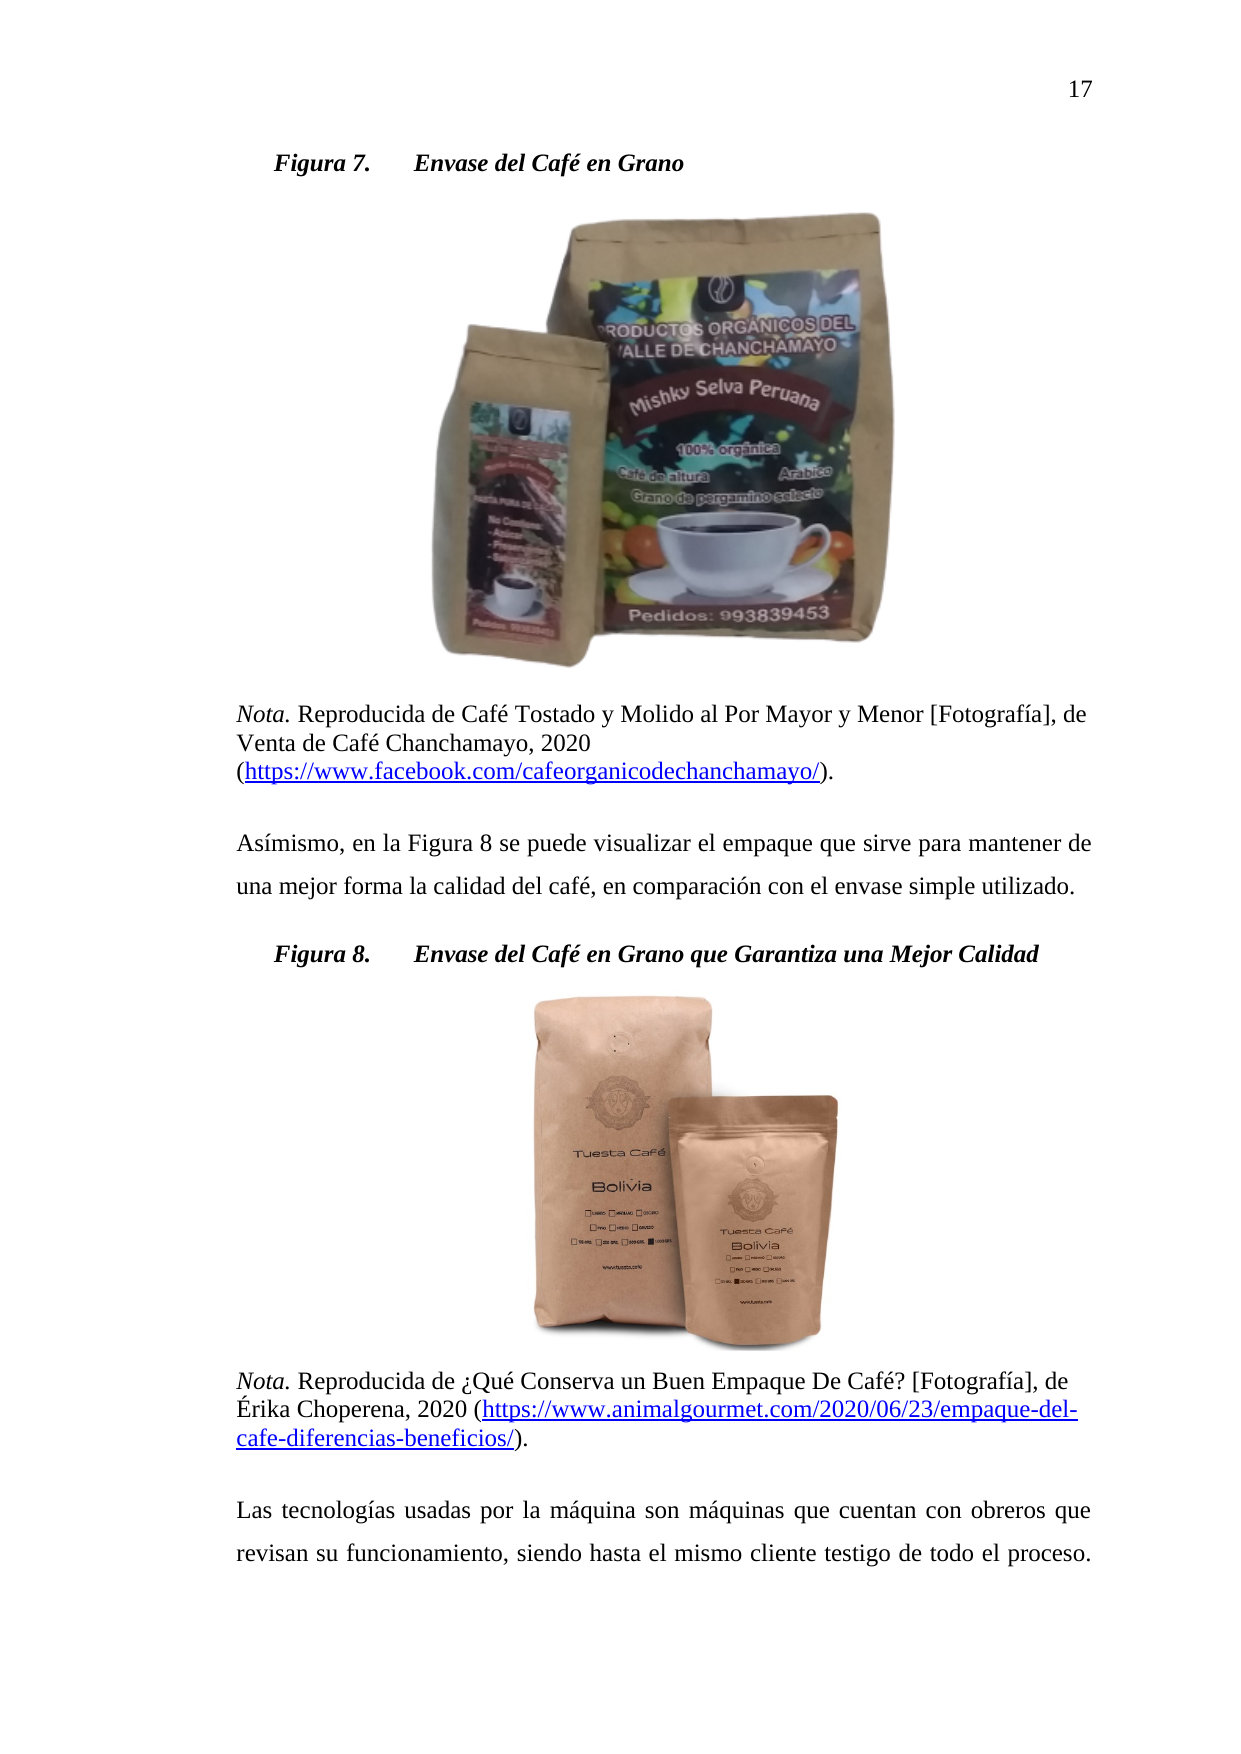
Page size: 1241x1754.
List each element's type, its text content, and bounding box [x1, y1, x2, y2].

text Envase del Café en Grano [274, 148, 1092, 176]
text Nota. Reproducida de Café Tostado y Molido al Por Mayor y Menor [Fotografía], de Venta de Café Chanchamayo, 2020 (https://www.facebook.com/cafeorganicodechanchamayo/). [236, 699, 1092, 785]
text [236, 1495, 1092, 1567]
text Asímismo, en la Figura 8 se puede visualizar el empaque que sirve para mantener de una mejor forma la calidad del café, en comparación con el envase simple utilizado. [236, 828, 1092, 900]
picture [483, 988, 846, 1352]
text Envase del Café en Grano que Garantiza una Mejor Calidad [274, 939, 1092, 968]
picture [419, 197, 910, 685]
text Nota. Reproducida de ¿Qué Conserva un Buen Empaque De Café? [Fotografía], de Érika Choperena, 2020 (https://www.animalgourmet.com/2020/06/23/empaque-del-cafe-diferencias-beneficios/). [236, 1366, 1092, 1452]
